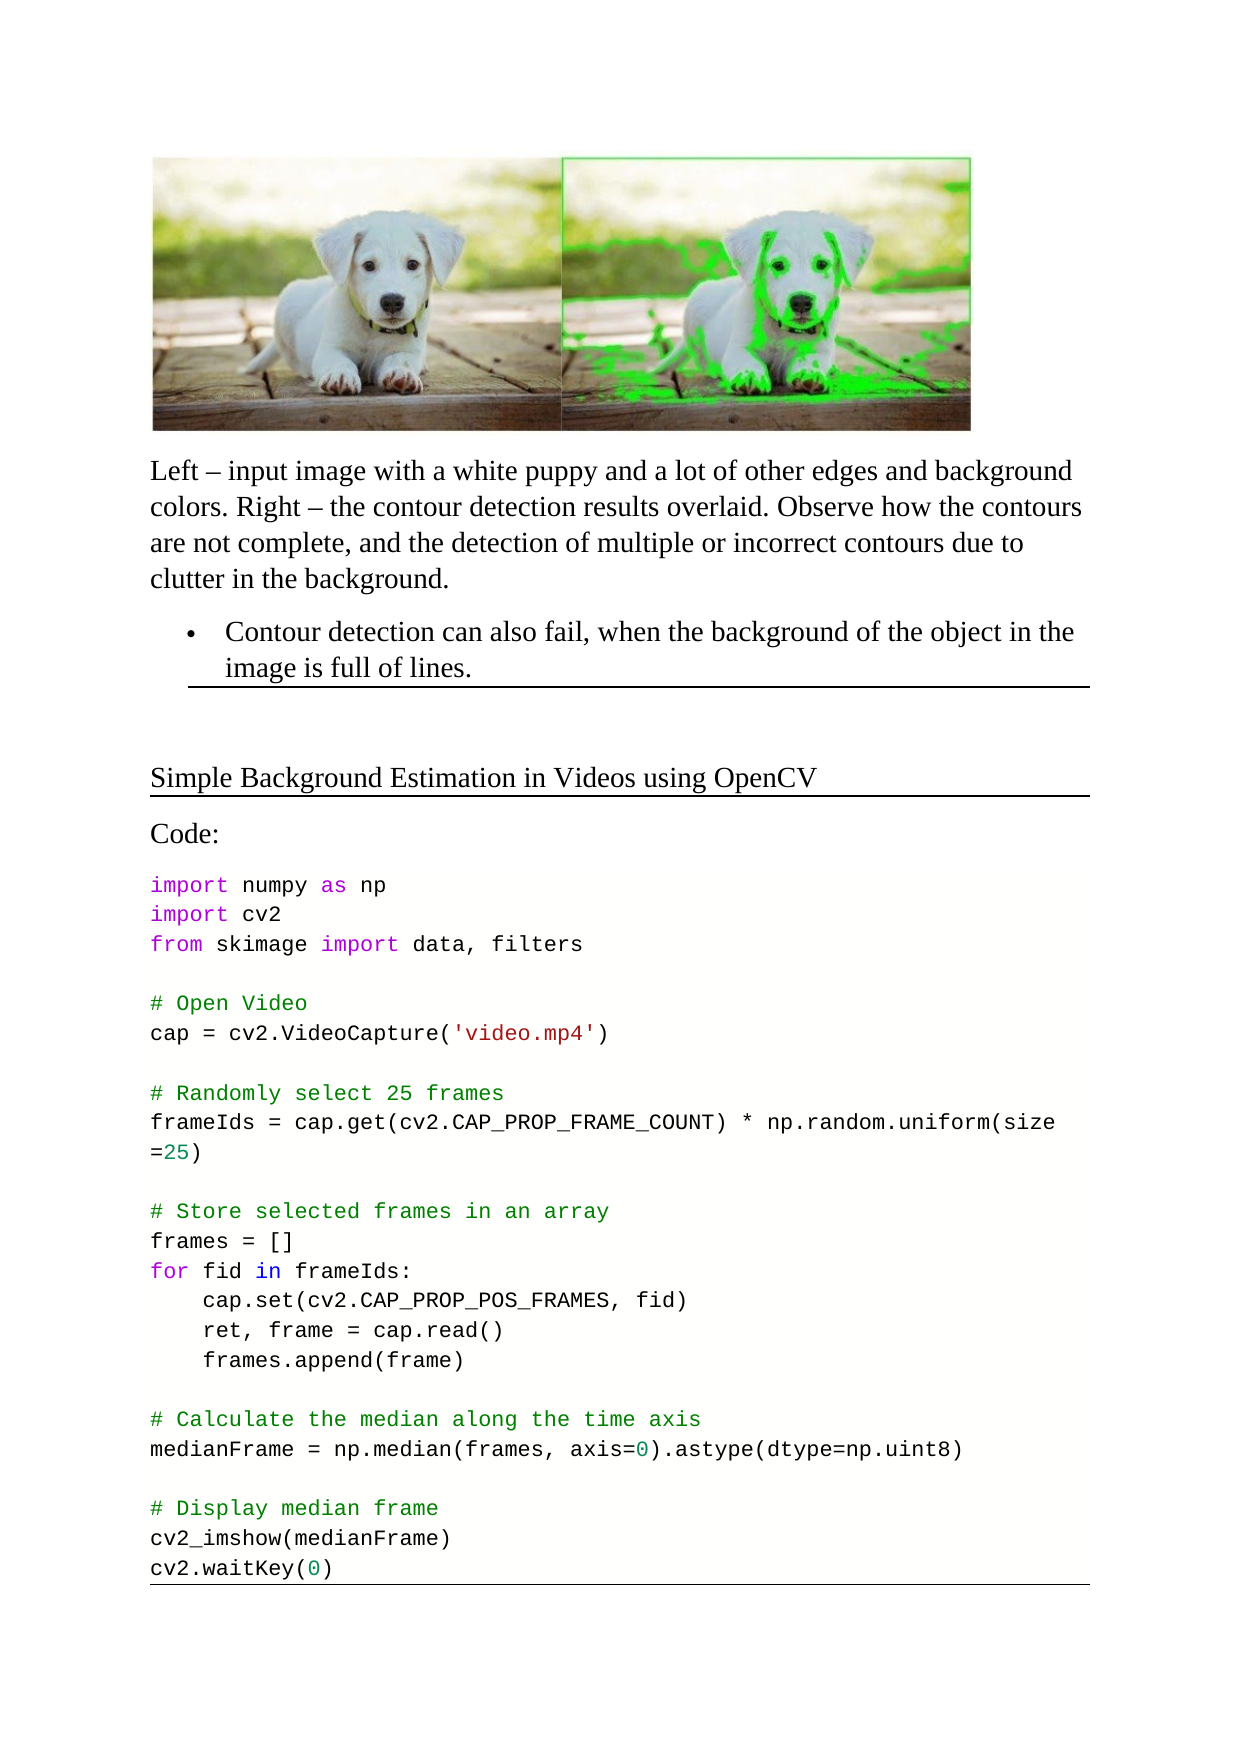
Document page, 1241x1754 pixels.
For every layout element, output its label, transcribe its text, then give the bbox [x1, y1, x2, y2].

text for fid in frameIds: [150, 1255, 1090, 1284]
picture [150, 150, 974, 435]
text import cv2 [150, 899, 1090, 928]
text Left – input image with a white puppy and a lot of other edges and background colors. Right – the contour detection results overlaid. Observe how the contours are not complete, and the detection of multiple or incorrect contours due to clutter in the background. [150, 453, 1090, 595]
text # Open Video [150, 988, 1090, 1017]
text cap.set(cv2.CAP_PROP_POS_FRAMES, fid) [150, 1284, 1090, 1314]
text frames.append(frame) [150, 1344, 1090, 1374]
text # Store selected frames in an array [150, 1196, 1090, 1225]
list Contour detection can also fail, when the background of the object in the image is full of lines. [187, 614, 1090, 688]
text medianFrame = np.median(frames, axis=0).astype(dtype=np.uint8) [150, 1433, 1090, 1463]
text frames = [] [150, 1225, 1090, 1255]
text frameIds = cap.get(cv2.CAP_PROP_FRAME_COUNT) * np.random.uniform(size=25) [150, 1106, 1090, 1166]
text Simple Background Estimation in Videos using OpenCV [150, 760, 1090, 795]
text ret, frame = cap.read() [150, 1314, 1090, 1344]
text from skimage import data, filters [150, 928, 1090, 958]
text # Randomly select 25 frames [150, 1077, 1090, 1106]
text cap = cv2.VideoCapture('video.mp4') [150, 1017, 1090, 1047]
text import numpy as np [150, 869, 1090, 899]
text # Display median frame [150, 1492, 1090, 1522]
text # Calculate the median along the time axis [150, 1403, 1090, 1433]
text cv2.waitKey(0) [150, 1552, 1090, 1584]
text cv2_imshow(medianFrame) [150, 1522, 1090, 1552]
text Code: [150, 816, 1090, 850]
